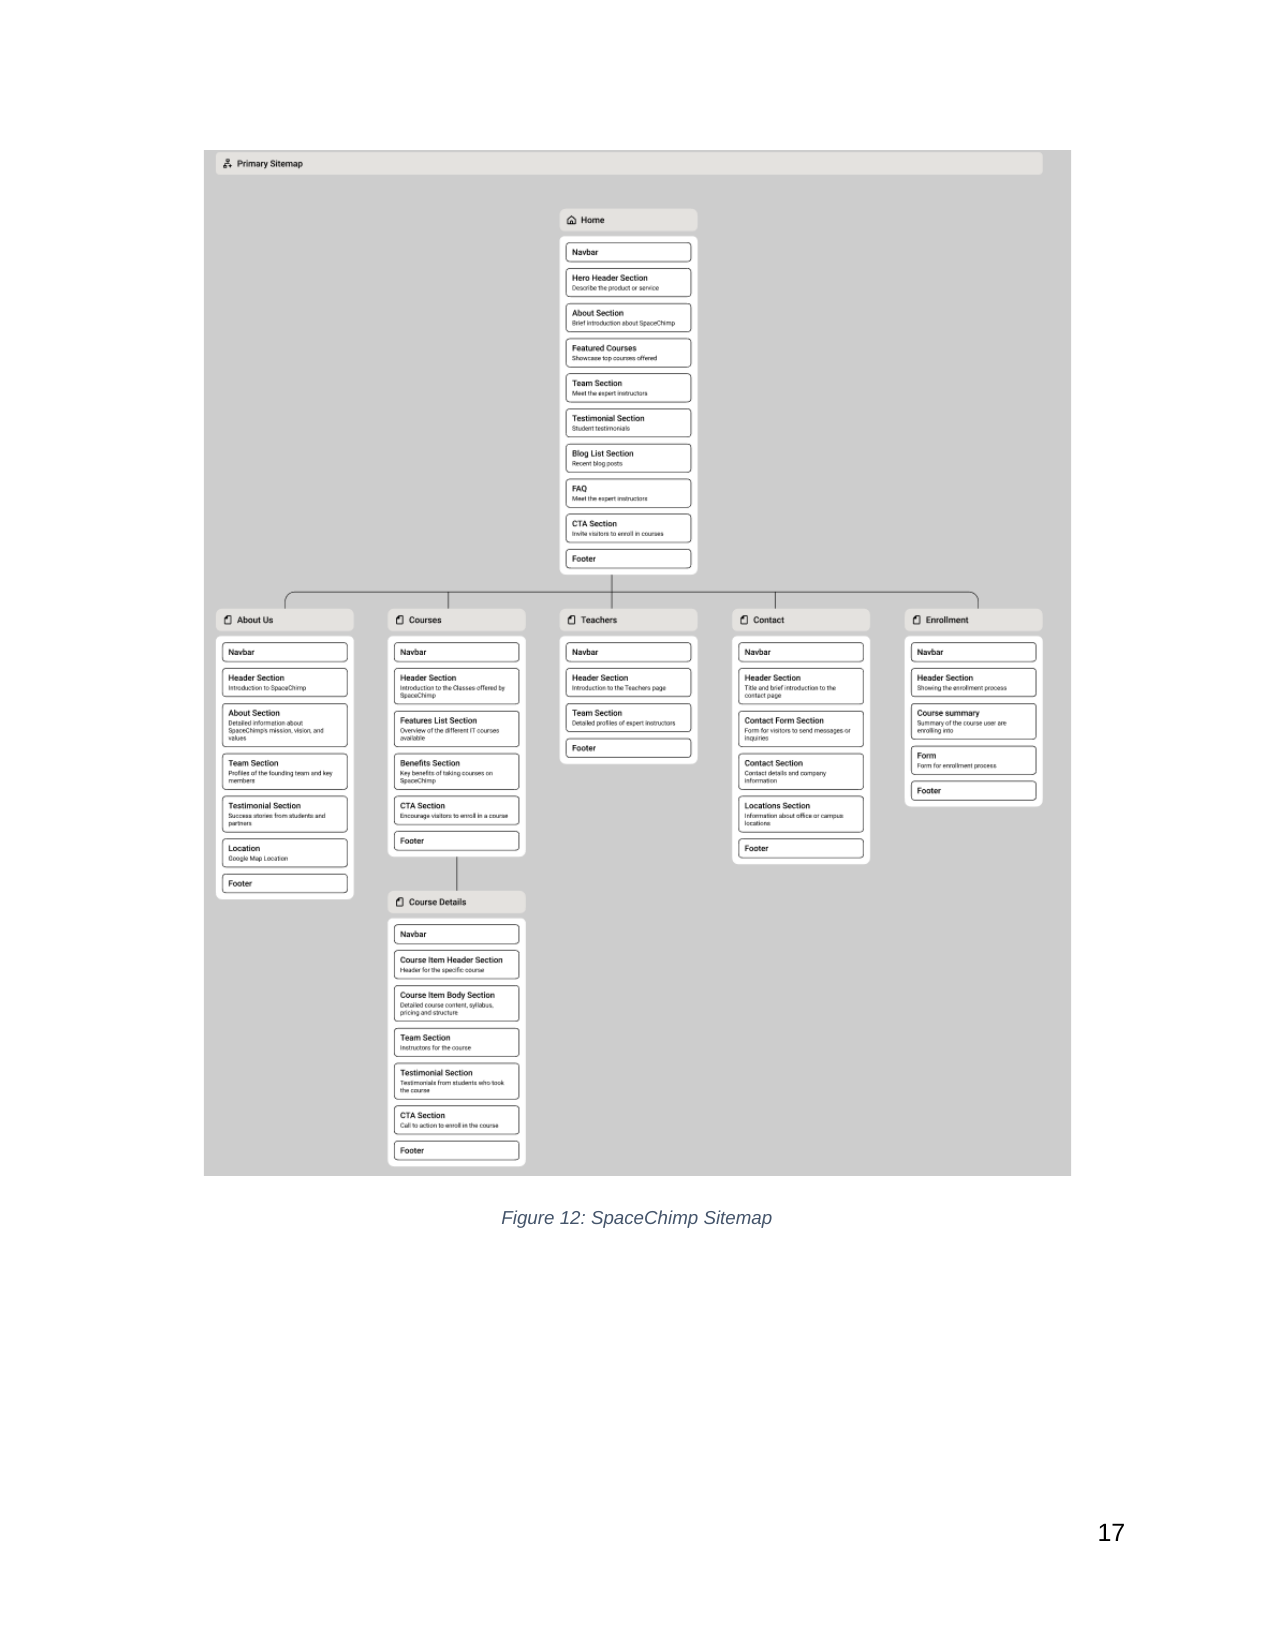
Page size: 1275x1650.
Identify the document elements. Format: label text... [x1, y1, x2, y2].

text Figure 12: SpaceChimp Sitemap [150, 1207, 1125, 1228]
picture [203, 150, 1072, 1176]
